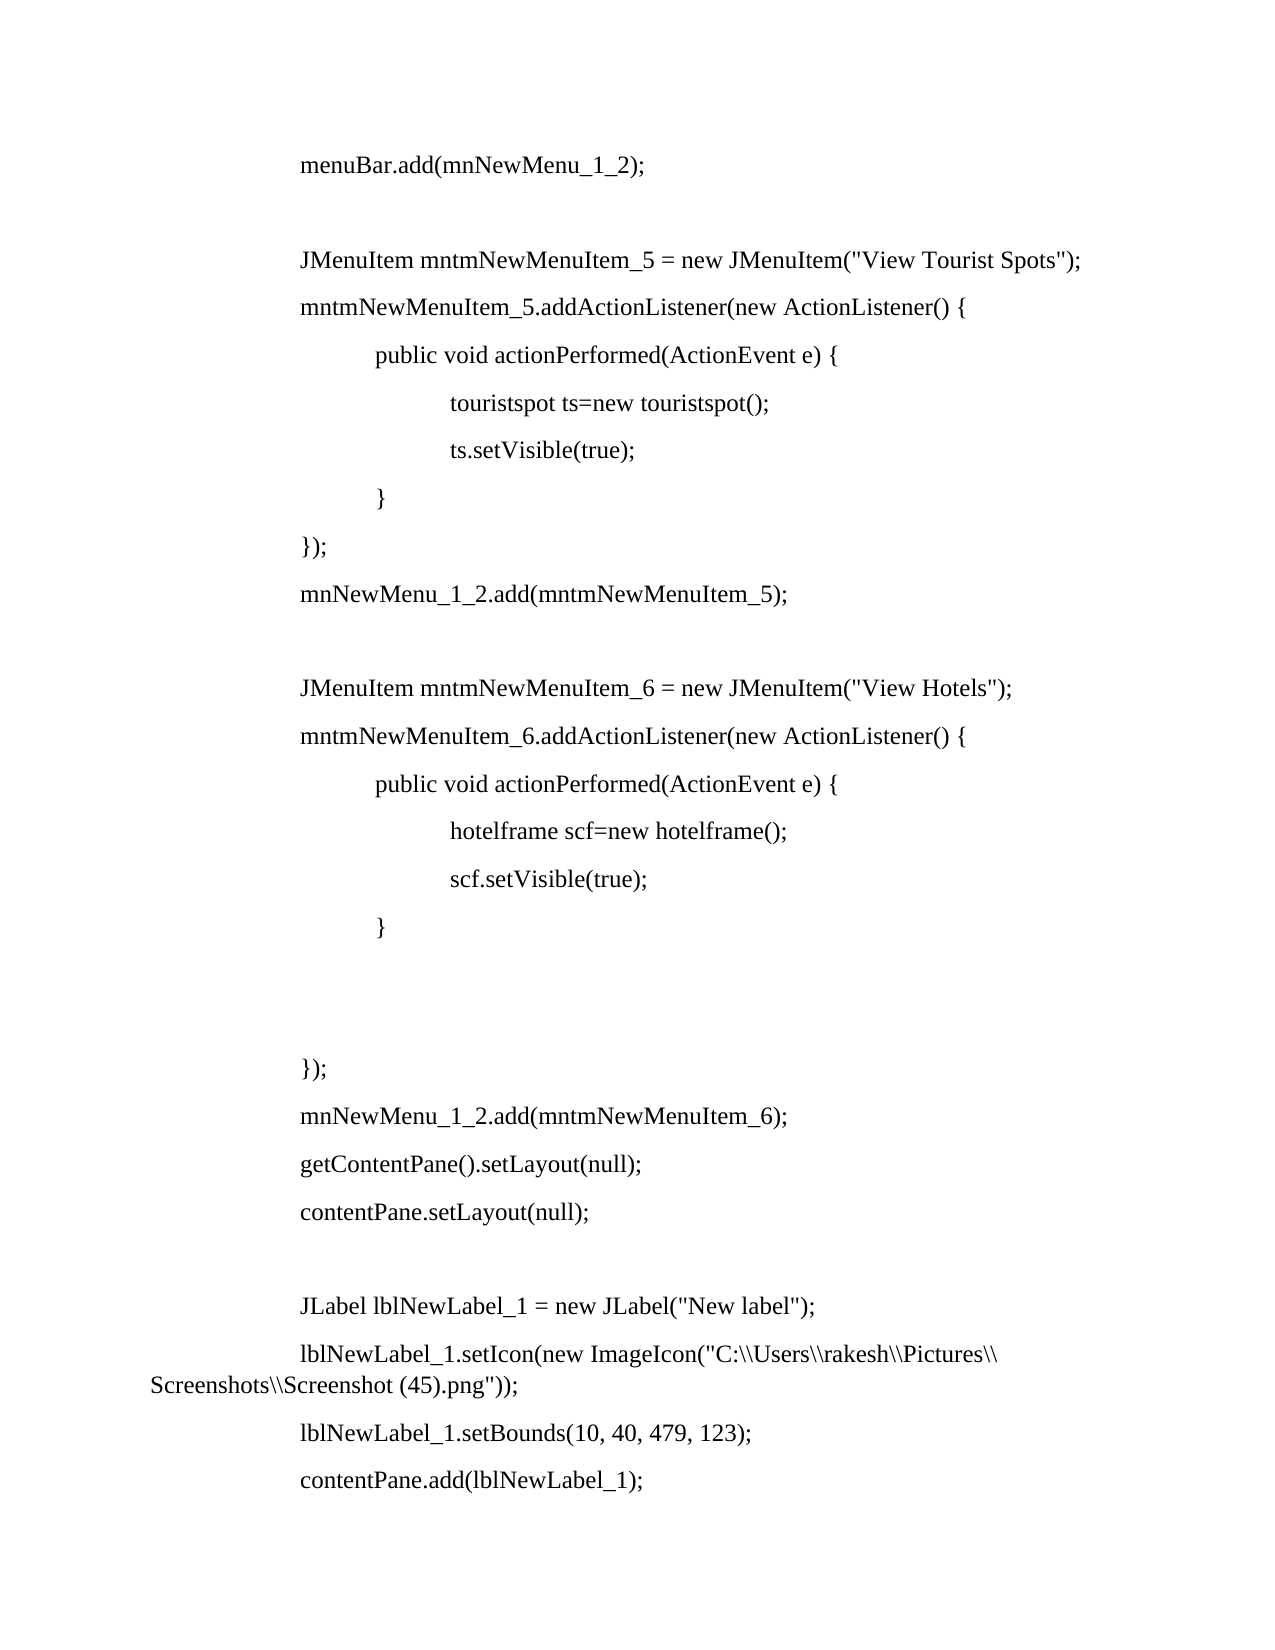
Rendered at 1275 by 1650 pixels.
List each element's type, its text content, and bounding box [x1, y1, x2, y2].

text lblNewLabel_1.setIcon(new ImageIcon("C:\\Users\\rakesh\\Pictures\\Screenshots\\Screenshot (45).png")); [150, 1339, 1125, 1399]
text touristspot ts=new touristspot(); [150, 388, 1125, 417]
text mntmNewMenuItem_5.addActionListener(new ActionListener() { [150, 292, 1125, 321]
text contentPane.add(lblNewLabel_1); [150, 1466, 1125, 1494]
text scf.setVisible(true); [150, 864, 1125, 893]
text }); [150, 1053, 1125, 1082]
text menuBar.add(mnNewMenu_1_2); [150, 150, 1125, 179]
text }); [150, 531, 1125, 560]
text mnNewMenu_1_2.add(mntmNewMenuItem_6); [150, 1101, 1125, 1130]
text lblNewLabel_1.setBounds(10, 40, 479, 123); [150, 1418, 1125, 1447]
text mntmNewMenuItem_6.addActionListener(new ActionListener() { [150, 721, 1125, 750]
text ts.setVisible(true); [150, 436, 1125, 464]
text contentPane.setLayout(null); [150, 1197, 1125, 1225]
text JMenuItem mntmNewMenuItem_5 = new JMenuItem("View Tourist Spots"); [150, 245, 1125, 273]
text } [150, 912, 1125, 941]
text } [150, 483, 1125, 512]
text getContentPane().setLayout(null); [150, 1149, 1125, 1178]
text public void actionPerformed(ActionEvent e) { [150, 769, 1125, 797]
text mnNewMenu_1_2.add(mntmNewMenuItem_5); [150, 579, 1125, 607]
text hotelframe scf=new hotelframe(); [150, 816, 1125, 845]
text JMenuItem mntmNewMenuItem_6 = new JMenuItem("View Hotels"); [150, 673, 1125, 702]
text public void actionPerformed(ActionEvent e) { [150, 340, 1125, 369]
text JLabel lblNewLabel_1 = new JLabel("New label"); [150, 1291, 1125, 1320]
